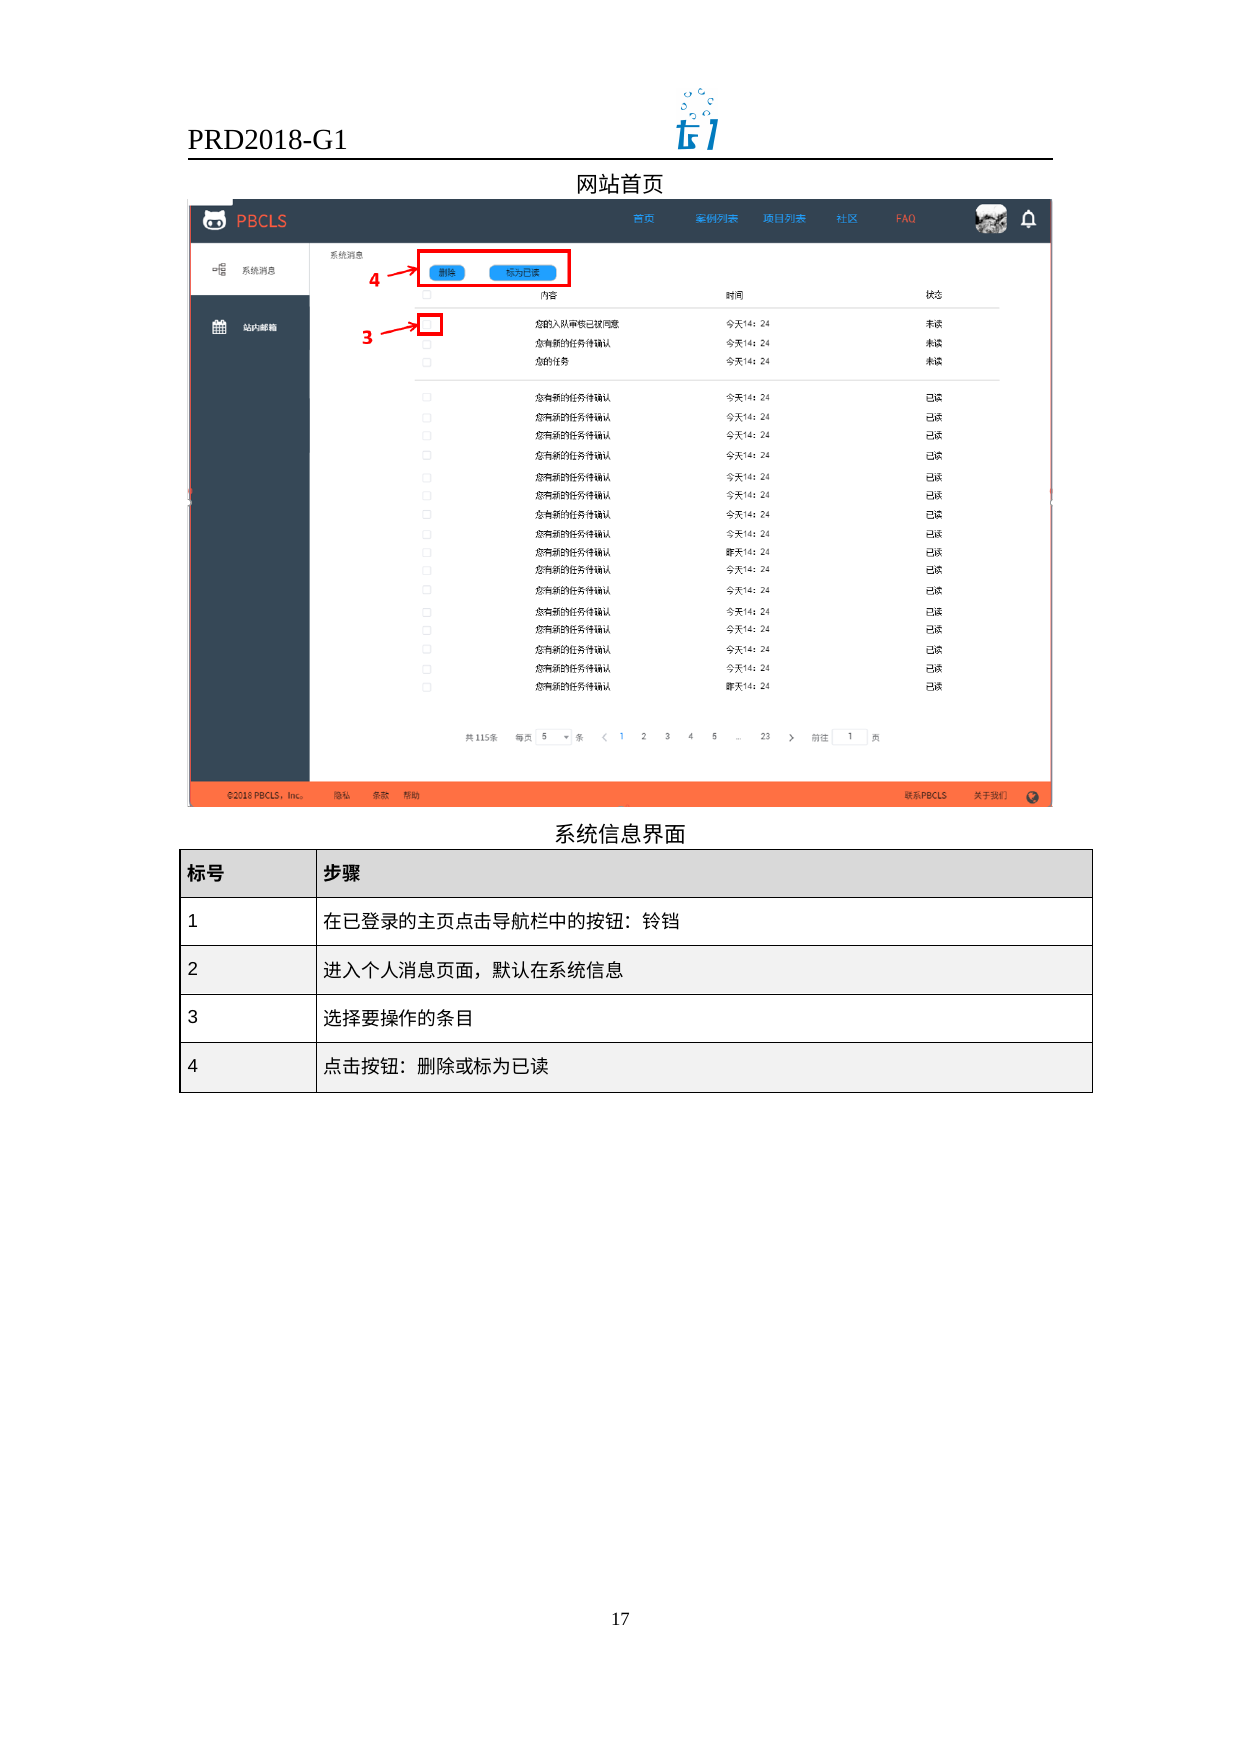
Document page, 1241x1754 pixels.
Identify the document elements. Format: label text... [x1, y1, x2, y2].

picture [676, 88, 719, 150]
table_cell 选择要操作的条目 [317, 995, 1092, 1042]
text 网站首页 [187, 167, 1053, 199]
table_cell 进入个人消息页面，默认在系统信息 [317, 946, 1092, 993]
table_header 标号 [181, 850, 316, 897]
table_cell 在已登录的主页点击导航栏中的按钮：铃铛 [317, 898, 1092, 945]
table_cell 4 [181, 1043, 316, 1092]
table_header 步骤 [317, 850, 1092, 897]
table_cell 点击按钮：删除或标为已读 [317, 1043, 1092, 1092]
picture [187, 199, 1053, 807]
text 系统信息界面 [187, 817, 1053, 849]
table_cell 2 [181, 946, 316, 993]
table_cell 1 [181, 898, 316, 945]
table_cell 3 [181, 995, 316, 1042]
